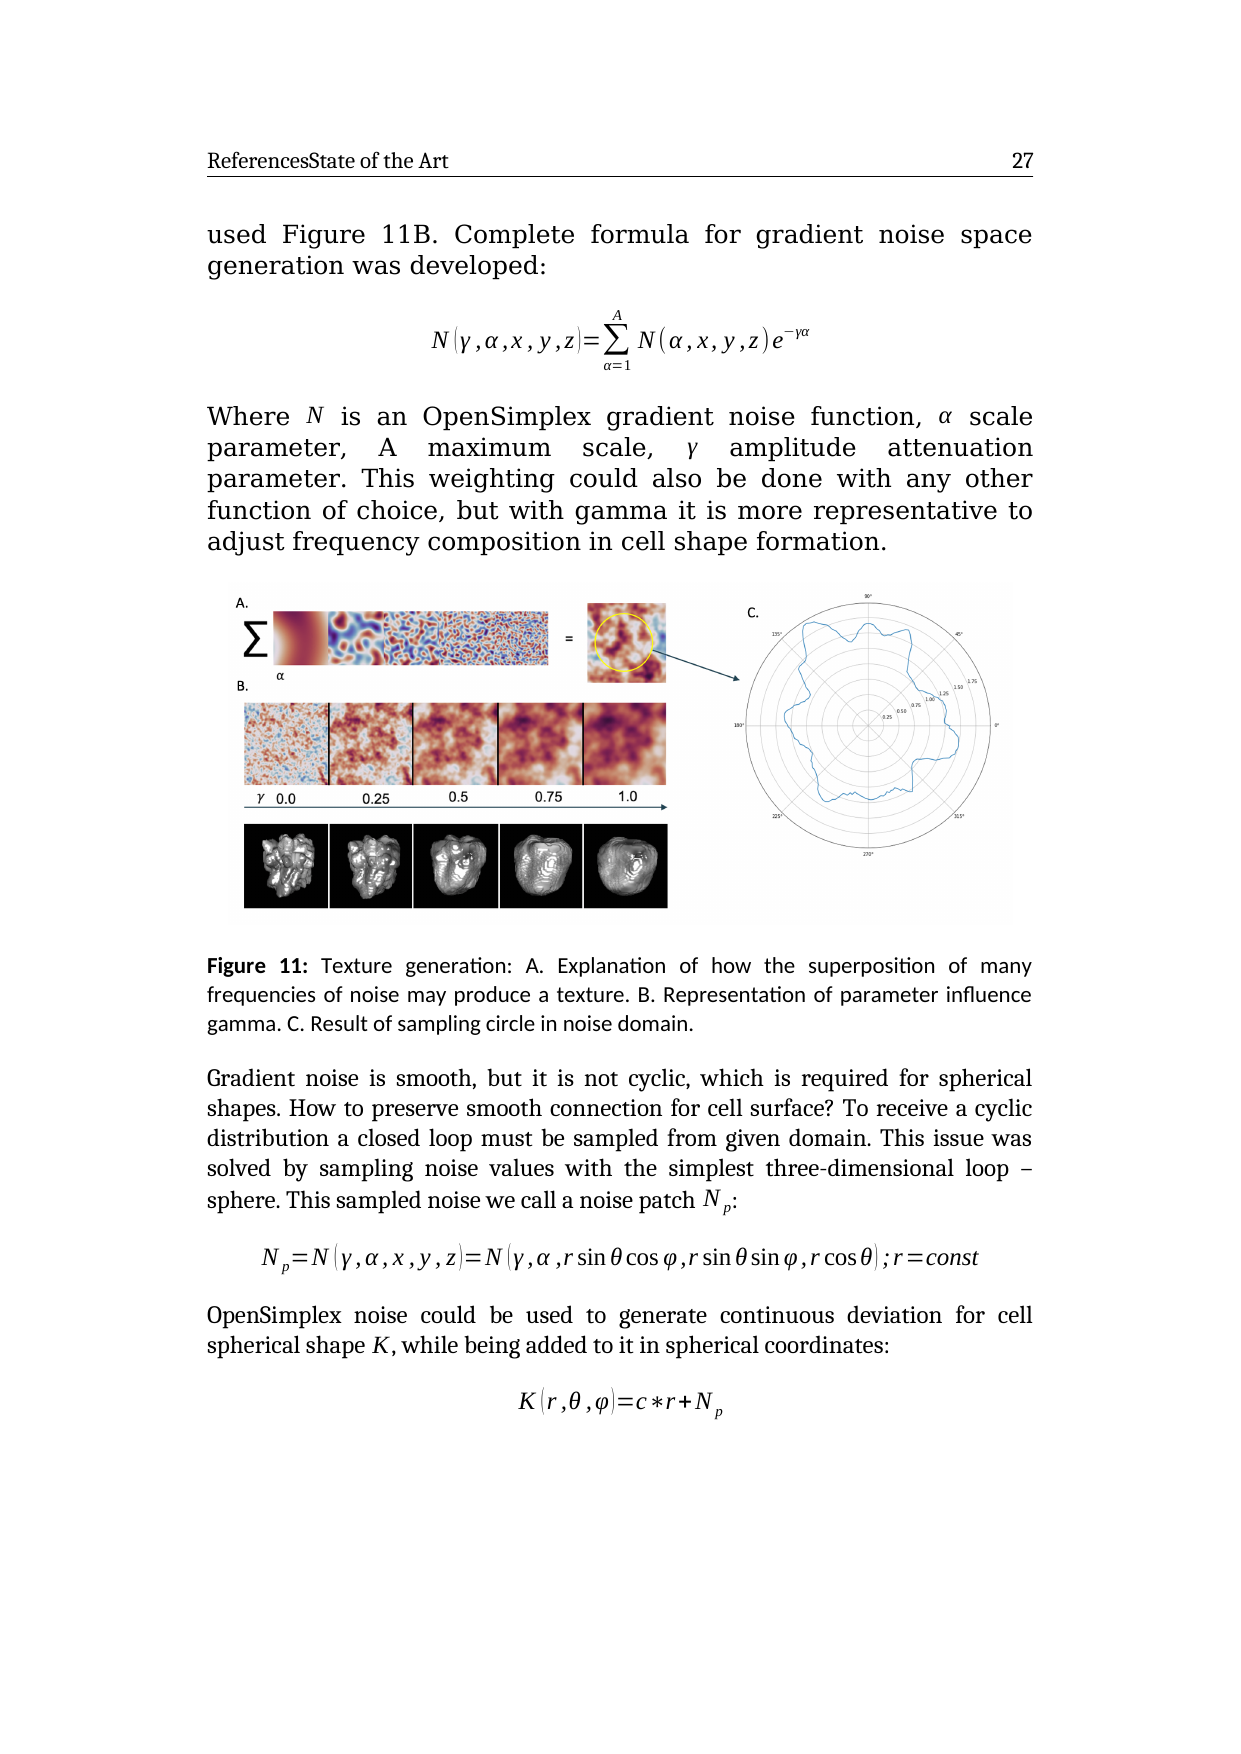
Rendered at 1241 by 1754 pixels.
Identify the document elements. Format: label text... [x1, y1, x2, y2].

text OpenSimplex noise could be used to generate continuous deviation for cell spherical shape , while being added to it in spherical coordinates: [207, 1301, 1033, 1360]
text Figure 11: Texture generation: A. Explanation of how the superposition of many frequencies of noise may produce a texture. B. Representation of parameter influence gamma. C. Result of sampling circle in noise domain. [207, 951, 1033, 1038]
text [207, 218, 1033, 280]
picture [227, 582, 1013, 925]
text Gradient noise is smooth, but it is not cyclic, which is required for spherical shapes. How to preserve smooth connection for cell surface? To receive a cyclic distribution a closed loop must be sampled from given domain. This issue was solved by sampling noise values with the simplest three-dimensional loop – sphere. This sampled noise we call a noise patch : [207, 1064, 1033, 1216]
text Where is an OpenSimplex gradient noise function, scale parameter, A maximum scale, amplitude attenuation parameter. This weighting could also be done with any other function of choice, but with gamma it is more representative to adjust frequency composition in cell shape formation. [207, 400, 1033, 556]
